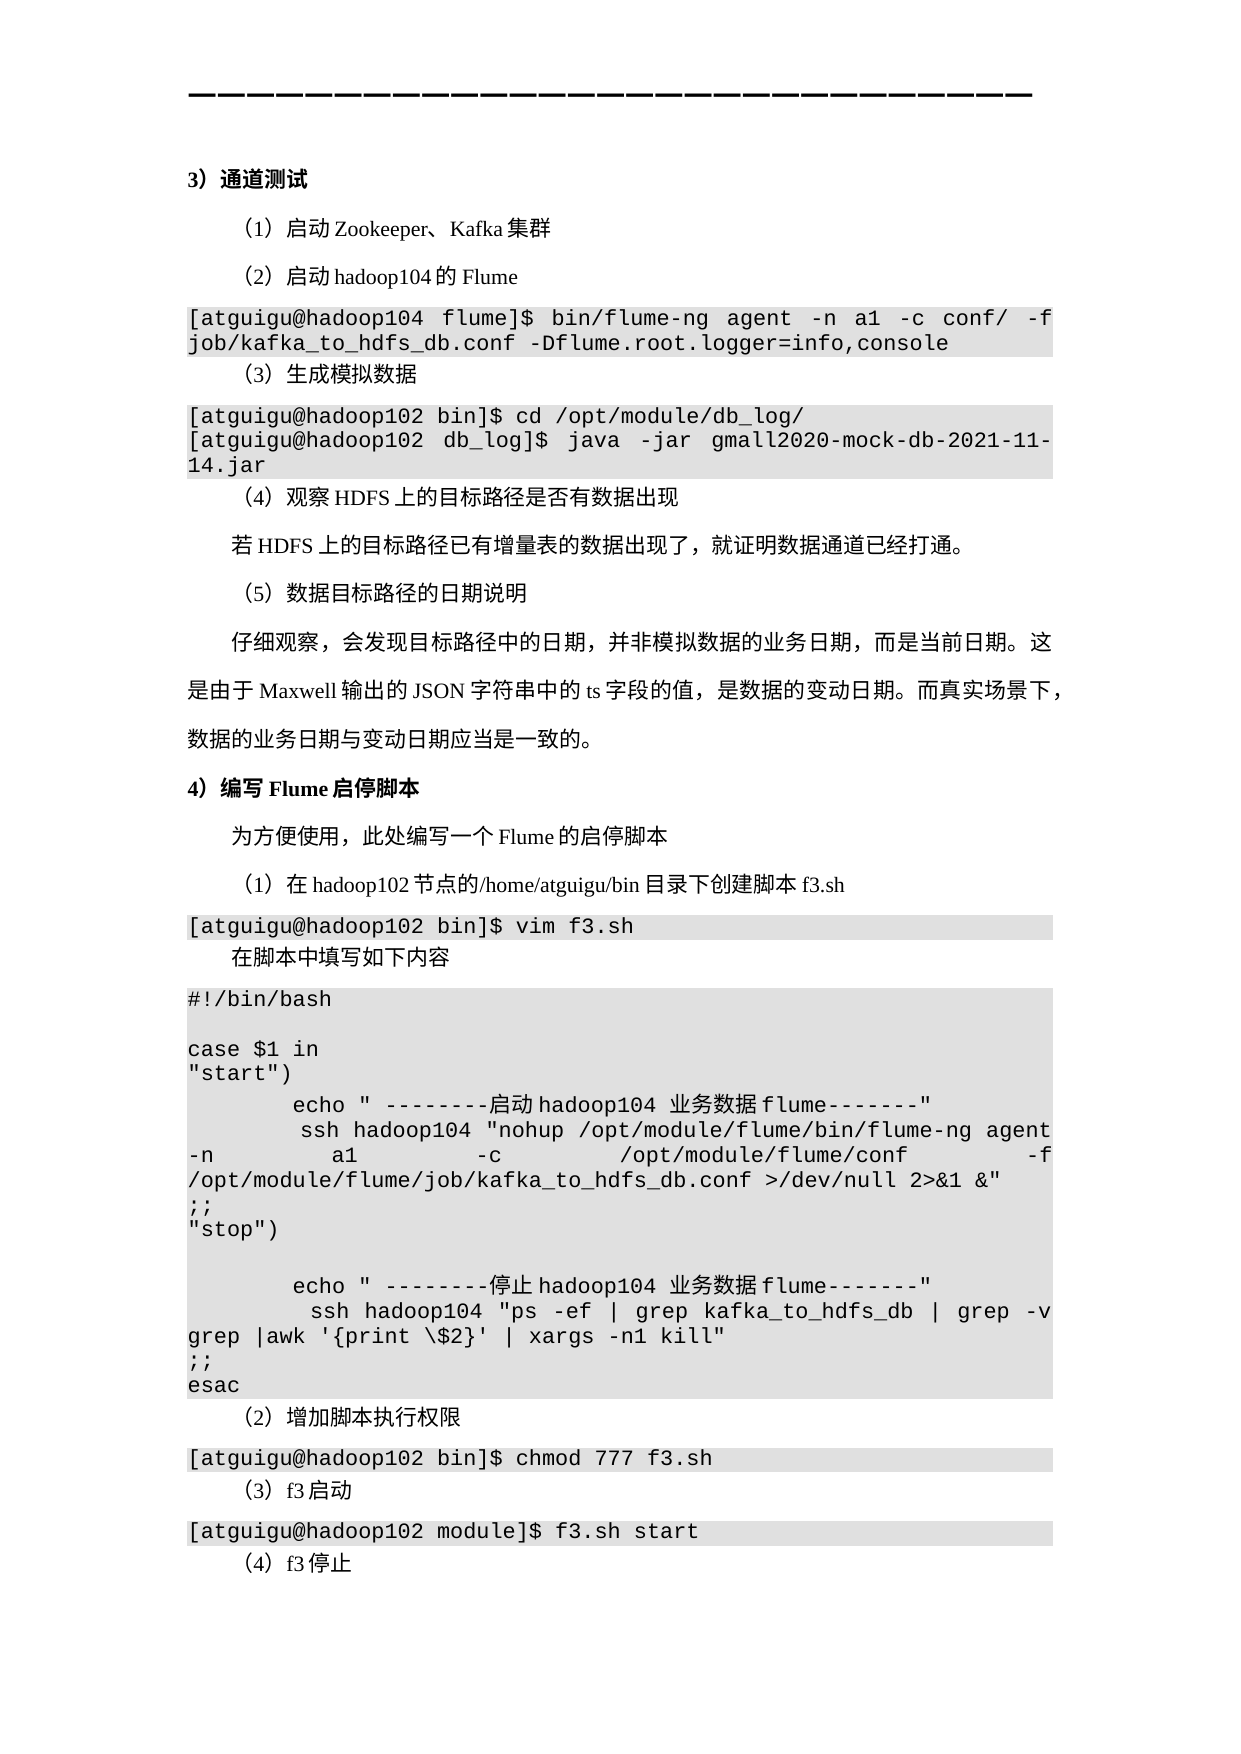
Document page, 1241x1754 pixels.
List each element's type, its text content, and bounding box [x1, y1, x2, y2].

text [atguigu@hadoop102 bin]$ chmod 777 f3.sh [187, 1448, 1053, 1472]
text 在脚本中填写如下内容 [187, 940, 1053, 972]
text esac [187, 1374, 1053, 1399]
text ssh hadoop104 "nohup /opt/module/flume/bin/flume-ng agent -n a1 -c /opt/module/flume/conf -f /opt/module/flume/job/kafka_to_hdfs_db.conf >/dev/null 2>&1 &" [187, 1119, 1053, 1194]
text （1）在hadoop102节点的/home/atguigu/bin目录下创建脚本f3.sh [187, 867, 1053, 899]
text "start") [187, 1063, 1053, 1087]
text 4）编写Flume启停脚本 [187, 770, 1053, 803]
text 若HDFS上的目标路径已有增量表的数据出现了，就证明数据通道已经打通。 [187, 528, 1053, 560]
text case $1 in [187, 1038, 1053, 1063]
text 3）通道测试 [187, 162, 1053, 194]
text ;; [187, 1350, 1053, 1374]
text [atguigu@hadoop102 db_log]$ java -jar gmall2020-mock-db-2021-11-14.jar [187, 430, 1053, 479]
text （2）增加脚本执行权限 [187, 1399, 1053, 1432]
text ;; [187, 1194, 1053, 1218]
text 为方便使用，此处编写一个Flume的启停脚本 [187, 818, 1053, 851]
text [atguigu@hadoop102 bin]$ vim f3.sh [187, 915, 1053, 940]
text ssh hadoop104 "ps -ef | grep kafka_to_hdfs_db | grep -v grep |awk '{print \$2}' | xargs -n1 kill" [187, 1300, 1053, 1350]
text （3）f3启动 [187, 1472, 1053, 1505]
text [atguigu@hadoop102 module]$ f3.sh start [187, 1521, 1053, 1546]
text "stop") [187, 1218, 1053, 1243]
text （2）启动hadoop104的Flume [231, 259, 1053, 291]
text 仔细观察，会发现目标路径中的日期，并非模拟数据的业务日期，而是当前日期。这是由于Maxwell输出的JSON字符串中的ts字段的值，是数据的变动日期。而真实场景下，数据的业务日期与变动日期应当是一致的。 [187, 624, 1053, 754]
text #!/bin/bash [187, 988, 1053, 1013]
text （5）数据目标路径的日期说明 [187, 576, 1053, 608]
text echo " --------启动 hadoop104 业务数据flume-------" [187, 1087, 1053, 1119]
text [atguigu@hadoop104 flume]$ bin/flume-ng agent -n a1 -c conf/ -f job/kafka_to_hdfs_db.conf -Dflume.root.logger=info,console [187, 307, 1053, 357]
text （3）生成模拟数据 [187, 357, 1053, 389]
text [atguigu@hadoop102 bin]$ cd /opt/module/db_log/ [187, 405, 1053, 430]
text （4）f3停止 [187, 1546, 1053, 1578]
text （1）启动Zookeeper、Kafka集群 [231, 210, 1053, 243]
text （4）观察HDFS上的目标路径是否有数据出现 [187, 479, 1053, 512]
text echo " --------停止 hadoop104 业务数据flume-------" [187, 1268, 1053, 1300]
